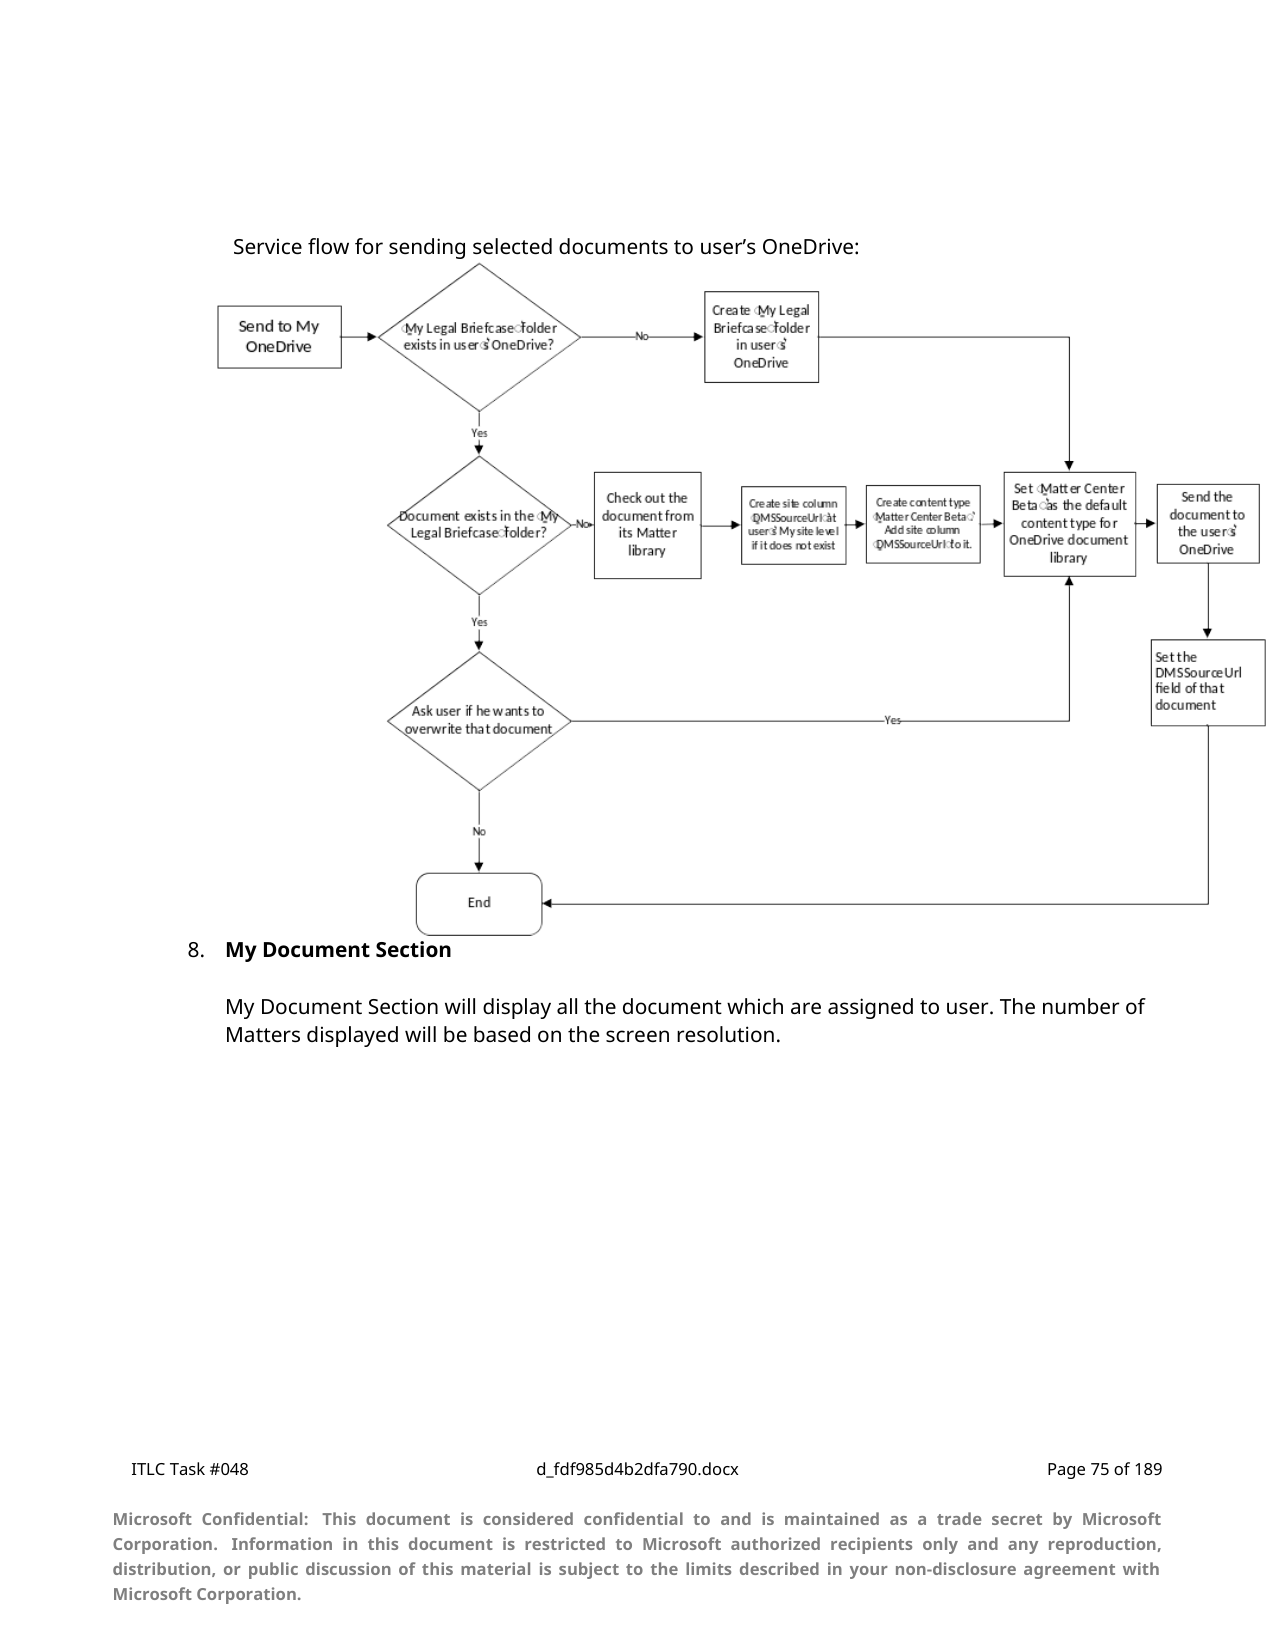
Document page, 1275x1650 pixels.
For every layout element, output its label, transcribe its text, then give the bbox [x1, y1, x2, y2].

list My Document Section will display all the document which are assigned to user. The number of Matters displayed will be based on the screen resolution. [225, 992, 1162, 1049]
text Service flow for sending selected documents to user’s OneDrive: [233, 232, 1162, 260]
list My Document Section [187, 935, 1162, 964]
